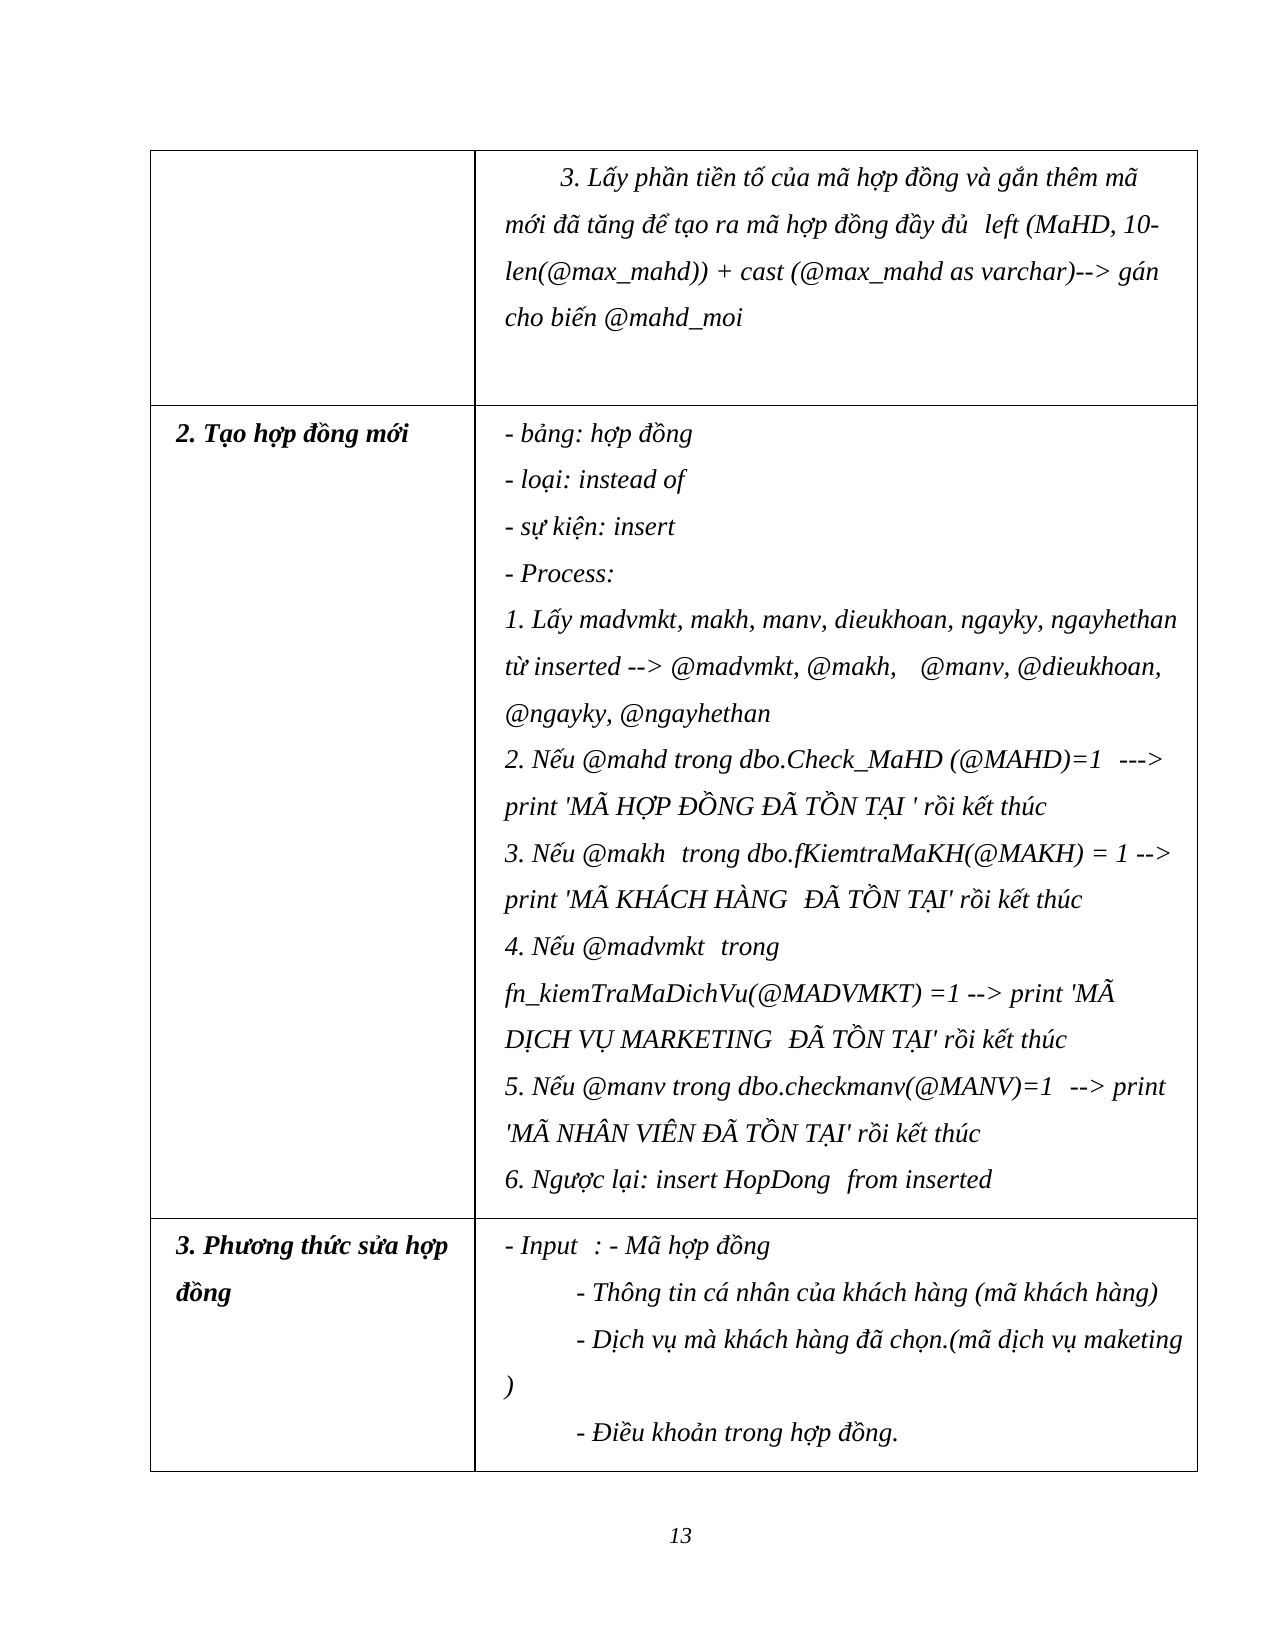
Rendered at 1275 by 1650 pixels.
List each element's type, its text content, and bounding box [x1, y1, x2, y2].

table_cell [151, 1219, 474, 1471]
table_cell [151, 151, 474, 405]
table_cell - bảng: hợp đồng - loại: instead of - sự kiện: insert - Process: 1. Lấy madvmkt, makh, manv, dieukhoan, ngayky, ngayhethan từ inserted --> @madvmkt, @makh, @manv, @dieukhoan, @ngayky, @ngayhethan 2. Nếu @mahd trong dbo.Check_MaHD (@MAHD)=1 ---> print 'MÃ HỢP ĐỒNG ĐÃ TỒN TẠI ' rồi kết thúc 3. Nếu @makh trong dbo.fKiemtraMaKH(@MAKH) = 1 --> print 'MÃ KHÁCH HÀNG ĐÃ TỒN TẠI' rồi kết thúc 4. Nếu @madvmkt trong fn_kiemTraMaDichVu(@MADVMKT) =1 --> print 'MÃ DỊCH VỤ MARKETING ĐÃ TỒN TẠI' rồi kết thúc 5. Nếu @manv trong dbo.checkmanv(@MANV)=1 --> print 'MÃ NHÂN VIÊN ĐÃ TỒN TẠI' rồi kết thúc 6. Ngược lại: insert HopDong from inserted [476, 406, 1197, 1218]
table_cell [476, 1219, 1197, 1471]
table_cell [476, 151, 1197, 405]
table_cell 2. Tạo hợp đồng mới [151, 406, 474, 1218]
